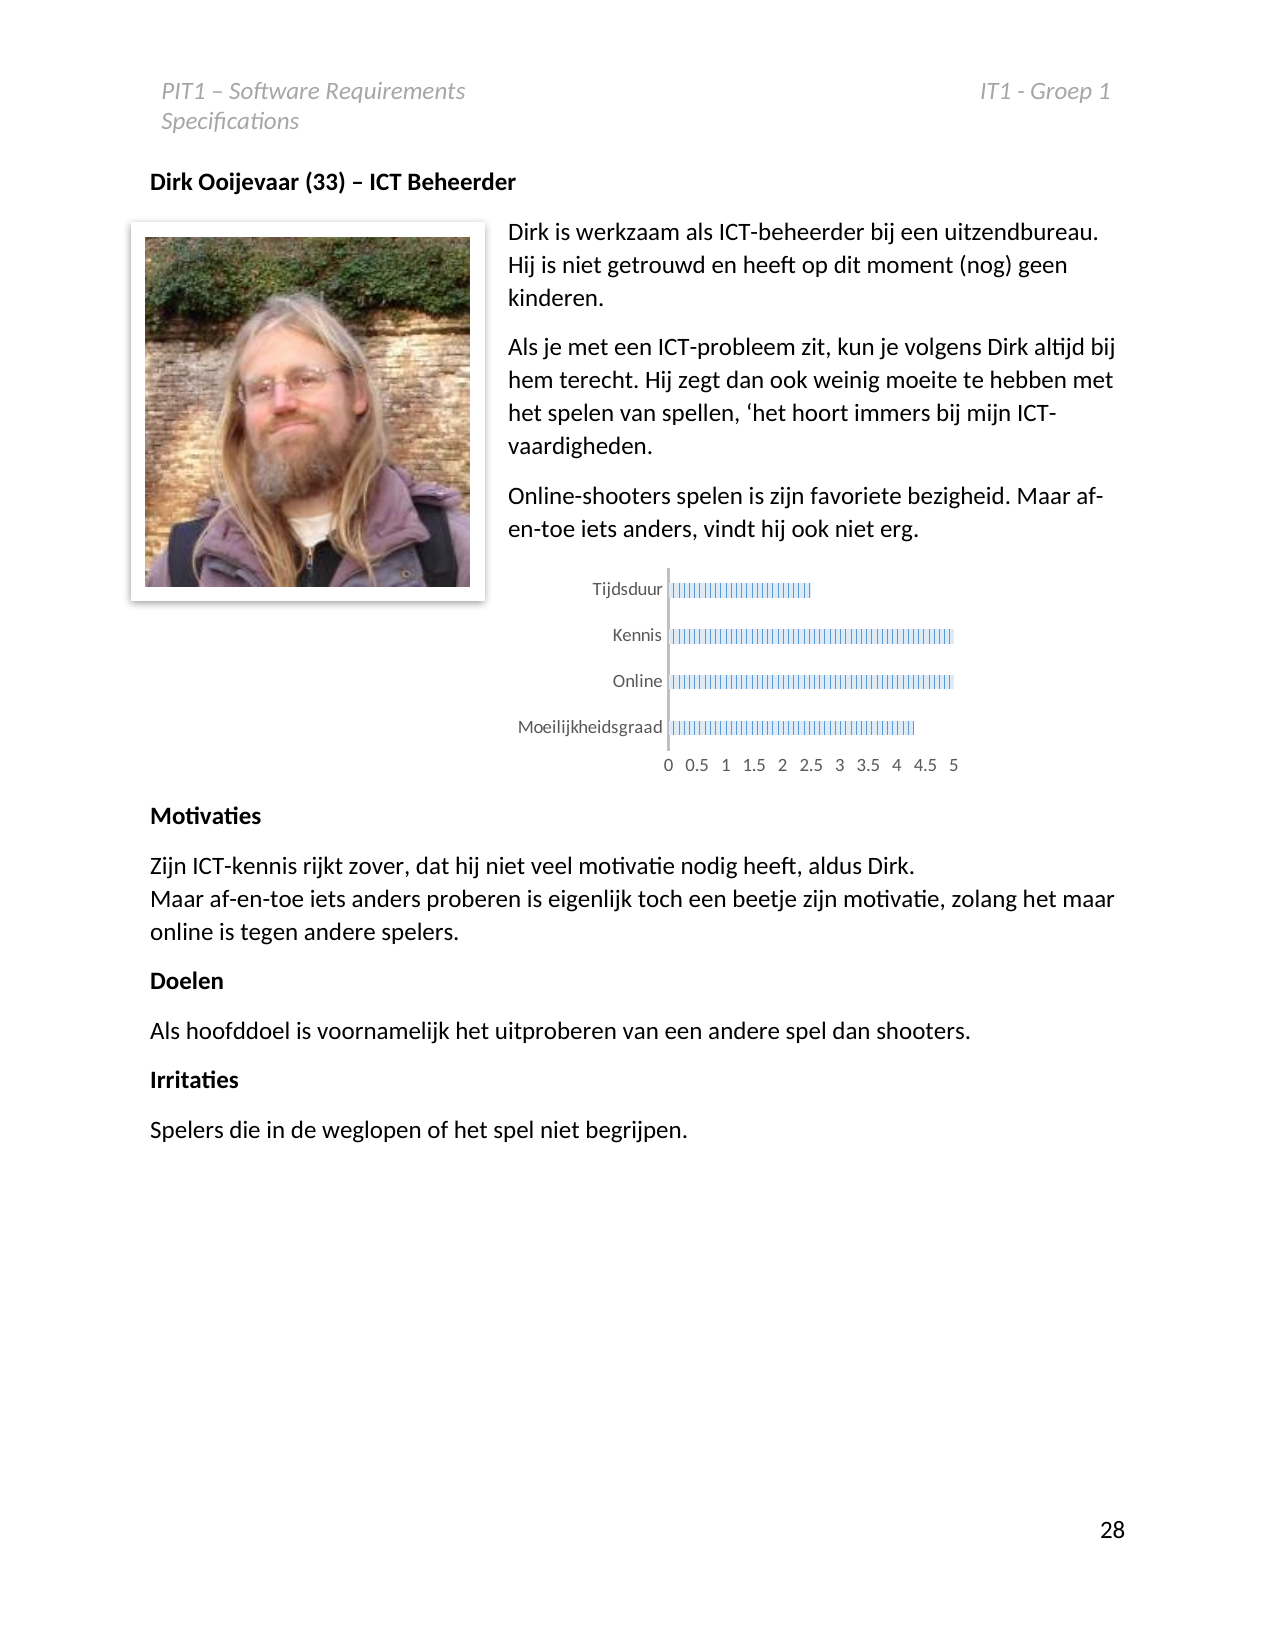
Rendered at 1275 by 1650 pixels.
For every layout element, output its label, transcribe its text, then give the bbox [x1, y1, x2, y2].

text Dirk Ooijevaar (33) – ICT Beheerder [150, 167, 1125, 197]
text Als hoofddoel is voornamelijk het uitproberen van een andere spel dan shooters. [150, 1015, 1125, 1045]
text Irritaties [150, 1064, 1125, 1095]
text Online-shooters spelen is zijn favoriete bezigheid. Maar af-en-toe iets anders, vindt hij ook niet erg. [490, 480, 1125, 543]
text Spelers die in de weglopen of het spel niet begrijpen. [150, 1114, 1125, 1144]
text Zijn ICT-kennis rijkt zover, dat hij niet veel motivatie nodig heeft, aldus Dirk. Maar af-en-toe iets anders proberen is eigenlijk toch een beetje zijn motivatie, zolang het maar online is tegen andere spelers. [150, 850, 1125, 946]
text Doelen [150, 965, 1125, 996]
text Dirk is werkzaam als ICT-beheerder bij een uitzendbureau. Hij is niet getrouwd en heeft op dit moment (nog) geen kinderen. [150, 216, 1125, 312]
text Als je met een ICT-probleem zit, kun je volgens Dirk altijd bij hem terecht. Hij zegt dan ook weinig moeite te hebben met het spelen van spellen, ‘het hoort immers bij mijn ICT-vaardigheden. [490, 332, 1125, 461]
picture [145, 237, 470, 587]
text Motivaties [150, 800, 1125, 831]
